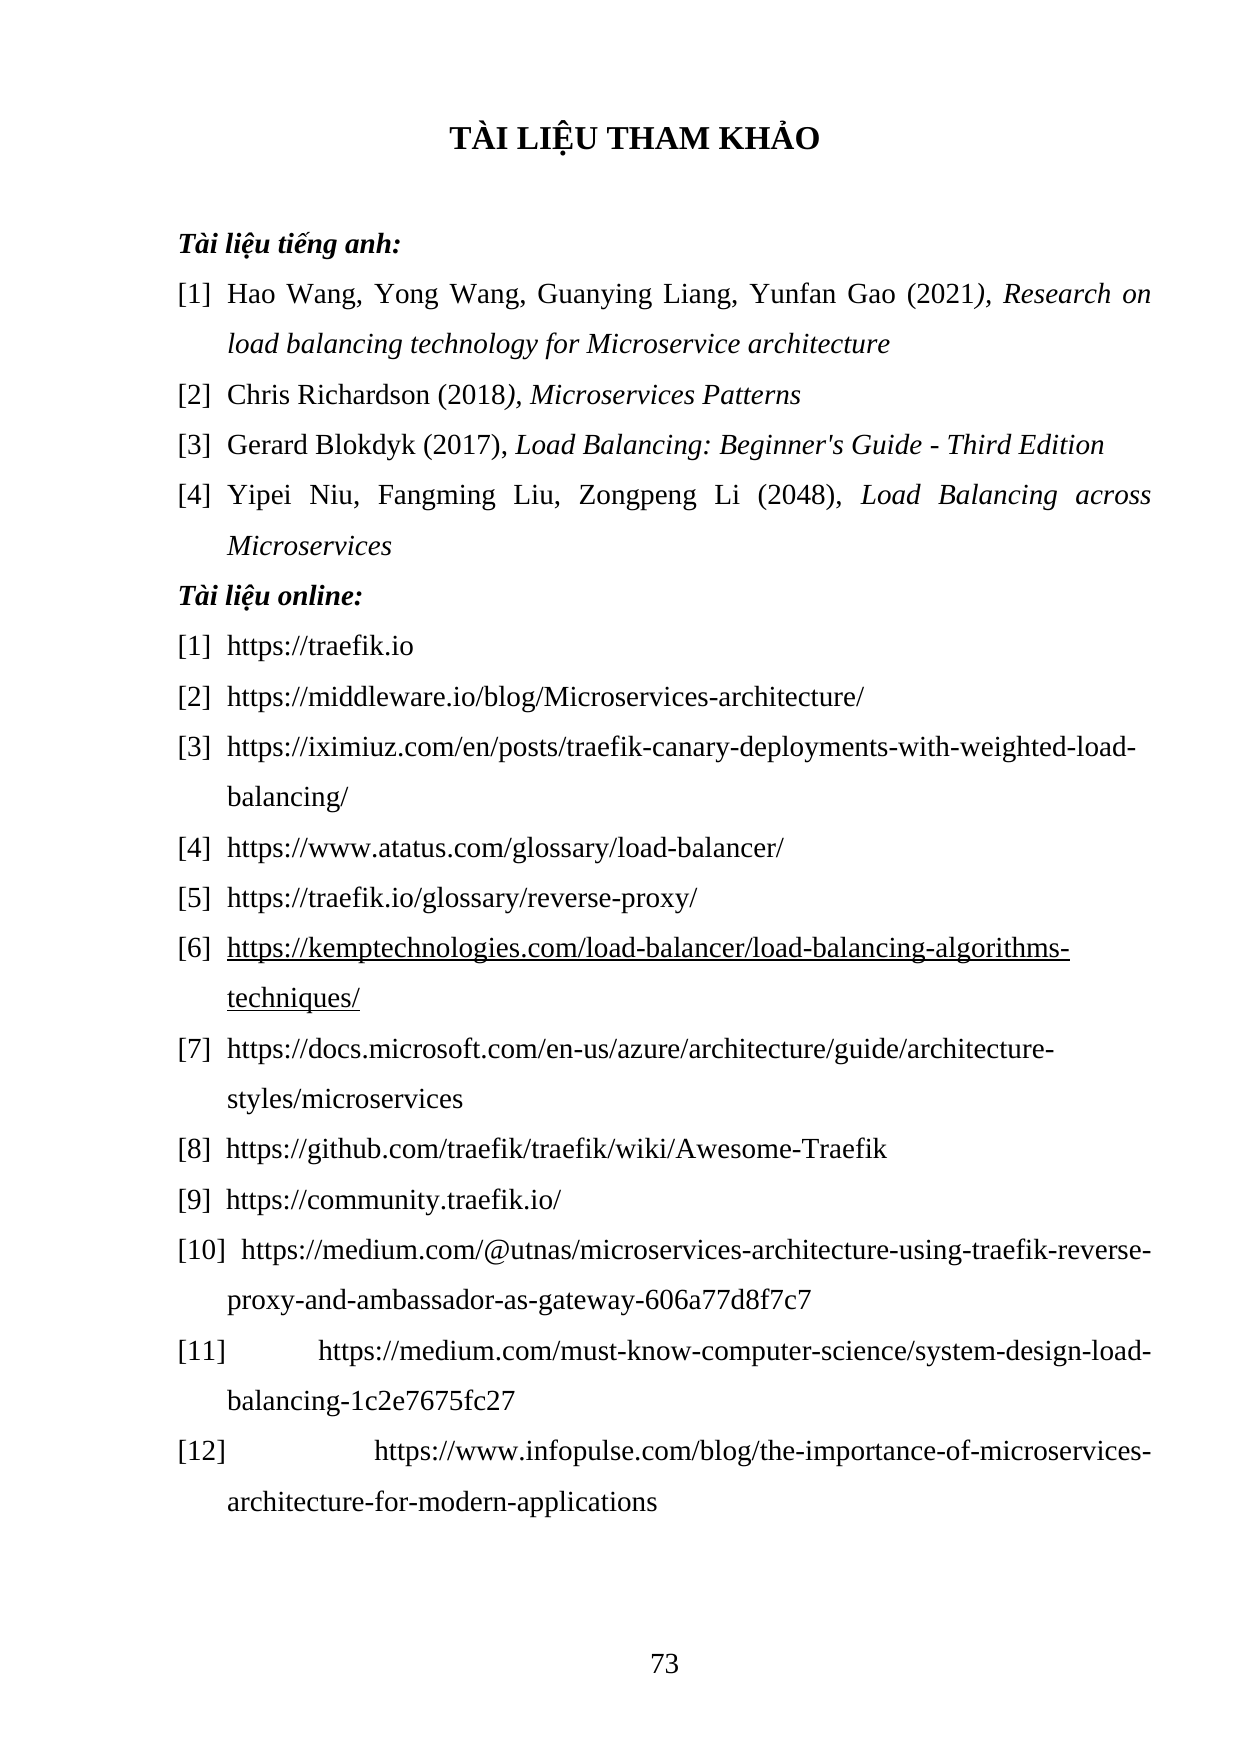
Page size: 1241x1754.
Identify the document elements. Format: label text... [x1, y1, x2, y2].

text [4] Yipei Niu, Fangming Liu, Zongpeng Li (2048), Load Balancing across Microservices [177, 477, 1152, 561]
text [11] https://medium.com/must-know-computer-science/system-design-load-balancing-1c2e7675fc27 [177, 1333, 1152, 1417]
text [3] Gerard Blokdyk (2017), Load Balancing: Beginner's Guide - Third Edition [177, 427, 1152, 461]
text [2] https://middleware.io/blog/Microservices-architecture/ [177, 679, 1152, 712]
text [5] https://traefik.io/glossary/reverse-proxy/ [177, 880, 1152, 913]
text [8] https://github.com/traefik/traefik/wiki/Awesome-Traefik [177, 1132, 1152, 1165]
text [6] https://kemptechnologies.com/load-balancer/load-balancing-algorithms- techniques/ [177, 930, 1152, 1014]
text [2] Chris Richardson (2018), Microservices Patterns [177, 377, 1152, 410]
text [9] https://community.traefik.io/ [177, 1182, 1152, 1215]
text [1] https://traefik.io [177, 628, 1152, 662]
text Tài liệu online: [177, 578, 1152, 612]
text [7] https://docs.microsoft.com/en-us/azure/architecture/guide/architecture-styles/microservices [177, 1031, 1152, 1115]
text [12] https://www.infopulse.com/blog/the-importance-of-microservices-architecture-for-modern-applications [177, 1433, 1152, 1517]
text [1] Hao Wang, Yong Wang, Guanying Liang, Yunfan Gao (2021), Research on load balancing technology for Microservice architecture [177, 276, 1152, 360]
subtitle TÀI LIỆU THAM KHẢO [177, 118, 1092, 156]
text Tài liệu tiếng anh: [177, 226, 1152, 259]
text [10] https://medium.com/@utnas/microservices-architecture-using-traefik-reverse-proxy-and-ambassador-as-gateway-606a77d8f7c7 [177, 1232, 1152, 1316]
text [4] https://www.atatus.com/glossary/load-balancer/ [177, 830, 1152, 863]
text [3] https://iximiuz.com/en/posts/traefik-canary-deployments-with-weighted-load-balancing/ [177, 729, 1152, 813]
